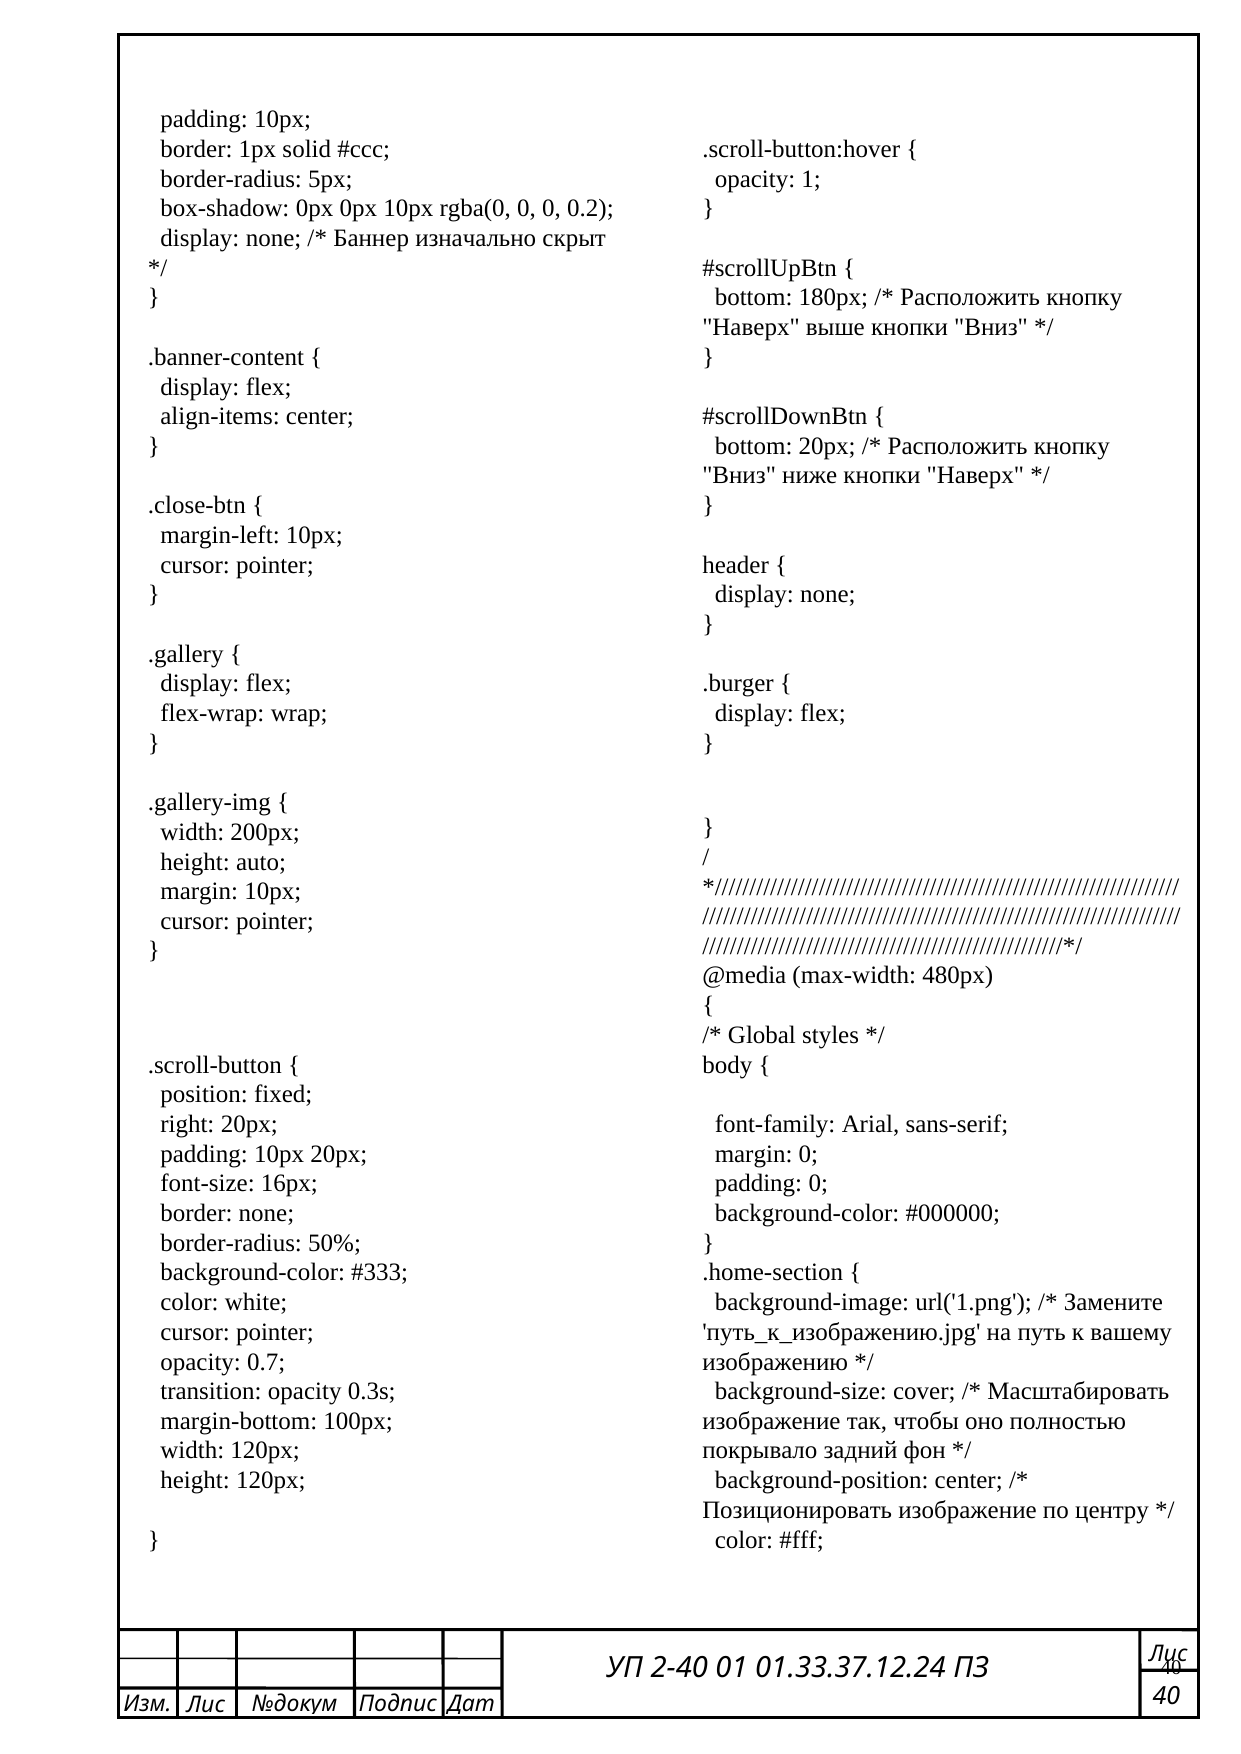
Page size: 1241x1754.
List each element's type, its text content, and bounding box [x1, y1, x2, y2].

text cursor: pointer; [148, 905, 627, 935]
text opacity: 0.7; [148, 1346, 627, 1375]
text color: white; [148, 1286, 627, 1316]
text color: #fff; [702, 1524, 1181, 1553]
text height: auto; [148, 846, 627, 875]
text } [702, 1227, 1181, 1257]
text .gallery { [148, 638, 627, 667]
text .scroll-button { [148, 1049, 627, 1078]
text #scrollDownBtn { [702, 400, 1181, 430]
text body { [702, 1049, 1181, 1078]
text background-size: cover; /* Масштабировать изображение так, чтобы оно полностью покрывало задний фон */ [702, 1375, 1181, 1464]
text cursor: pointer; [148, 549, 627, 578]
text display: flex; [148, 371, 627, 400]
text margin: 0; [702, 1138, 1181, 1167]
text padding: 0; [702, 1167, 1181, 1197]
text margin-left: 10px; [148, 519, 627, 549]
text } [148, 1524, 627, 1553]
text /*////////////////////////////////////////////////////////////////////////////////////////////////////////////////////////////////////////////////////////////////////////////////////////////*/ [702, 841, 1181, 960]
text } [702, 192, 1181, 222]
text font-size: 16px; [148, 1167, 627, 1197]
text background-color: #000000; [702, 1197, 1181, 1227]
text transition: opacity 0.3s; [148, 1375, 627, 1405]
text align-items: center; [148, 400, 627, 430]
text .banner-content { [148, 341, 627, 371]
text { [702, 989, 1181, 1019]
text } [702, 811, 1181, 841]
text opacity: 1; [702, 163, 1181, 192]
text right: 20px; [148, 1108, 627, 1138]
text box-shadow: 0px 0px 10px rgba(0, 0, 0, 0.2); [148, 192, 627, 222]
text font-family: Arial, sans-serif; [702, 1108, 1181, 1138]
text } [148, 282, 627, 311]
text cursor: pointer; [148, 1316, 627, 1346]
text header { [702, 549, 1181, 578]
text border-radius: 50%; [148, 1227, 627, 1257]
text .close-btn { [148, 489, 627, 519]
text height: 120px; [148, 1464, 627, 1494]
text #scrollUpBtn { [702, 252, 1181, 282]
text margin-bottom: 100px; [148, 1405, 627, 1435]
text } [702, 489, 1181, 519]
text } [702, 608, 1181, 638]
text position: fixed; [148, 1078, 627, 1108]
text } [148, 430, 627, 460]
text border-radius: 5px; [148, 163, 627, 192]
text width: 120px; [148, 1435, 627, 1464]
text bottom: 180px; /* Расположить кнопку "Наверх" выше кнопки "Вниз" */ [702, 282, 1181, 341]
text display: flex; [148, 667, 627, 697]
text /* Global styles */ [702, 1019, 1181, 1049]
text width: 200px; [148, 816, 627, 846]
text @media (max-width: 480px) [702, 960, 1181, 989]
text flex-wrap: wrap; [148, 697, 627, 727]
text background-position: center; /* Позиционировать изображение по центру */ [702, 1464, 1181, 1524]
text border: 1px solid #ccc; [148, 133, 627, 163]
text } [702, 727, 1181, 757]
text padding: 10px; [148, 103, 627, 133]
text bottom: 20px; /* Расположить кнопку "Вниз" ниже кнопки "Наверх" */ [702, 430, 1181, 489]
text margin: 10px; [148, 875, 627, 905]
text border: none; [148, 1197, 627, 1227]
text .scroll-button:hover { [702, 133, 1181, 163]
text } [148, 935, 627, 964]
text display: none; [702, 578, 1181, 608]
text padding: 10px 20px; [148, 1138, 627, 1167]
text } [148, 727, 627, 757]
text background-color: #333; [148, 1257, 627, 1286]
text } [148, 578, 627, 608]
text display: flex; [702, 697, 1181, 727]
text background-image: url('1.png'); /* Замените 'путь_к_изображению.jpg' на путь к вашему изображению */ [702, 1286, 1181, 1375]
text .burger { [702, 667, 1181, 697]
text .gallery-img { [148, 786, 627, 816]
text display: none; /* Баннер изначально скрыт */ [148, 222, 627, 282]
text } [702, 341, 1181, 371]
text .home-section { [702, 1257, 1181, 1286]
